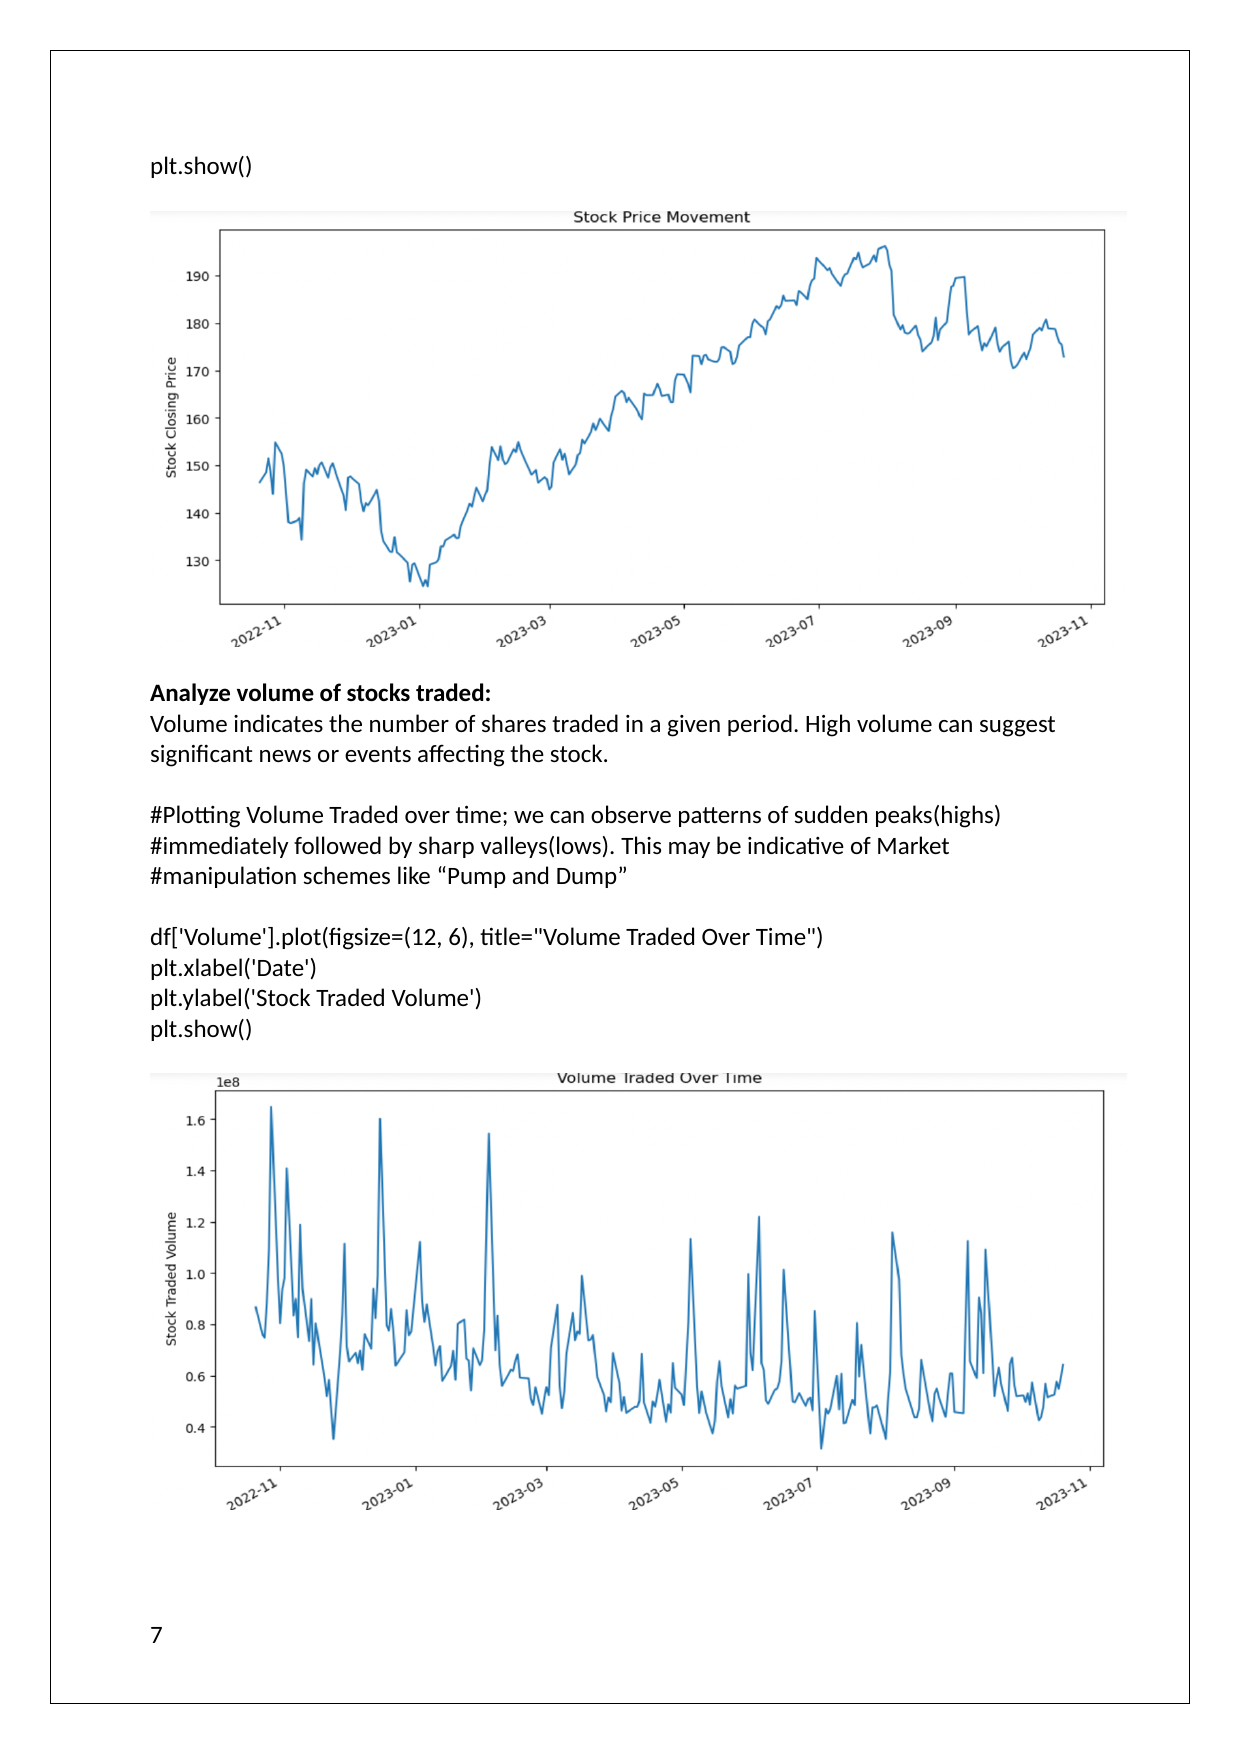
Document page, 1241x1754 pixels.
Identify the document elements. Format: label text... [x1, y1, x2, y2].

text Volume indicates the number of shares traded in a given period. High volume can suggest significant news or events affecting the stock. [150, 708, 1090, 769]
picture [150, 211, 1128, 647]
text plt.show() [150, 1013, 1090, 1043]
text plt.ylabel('Stock Traded Volume') [150, 982, 1090, 1013]
text plt.xlabel('Date') [150, 952, 1090, 982]
text plt.show() [150, 150, 1090, 181]
text #Plotting Volume Traded over time; we can observe patterns of sudden peaks(highs) #immediately followed by sharp valleys(lows). This may be indicative of Market #manipulation schemes like “Pump and Dump” [150, 799, 1090, 891]
text Analyze volume of stocks traded: [150, 677, 1090, 708]
text df['Volume'].plot(figsize=(12, 6), title="Volume Traded Over Time") [150, 921, 1090, 952]
picture [150, 1073, 1128, 1510]
